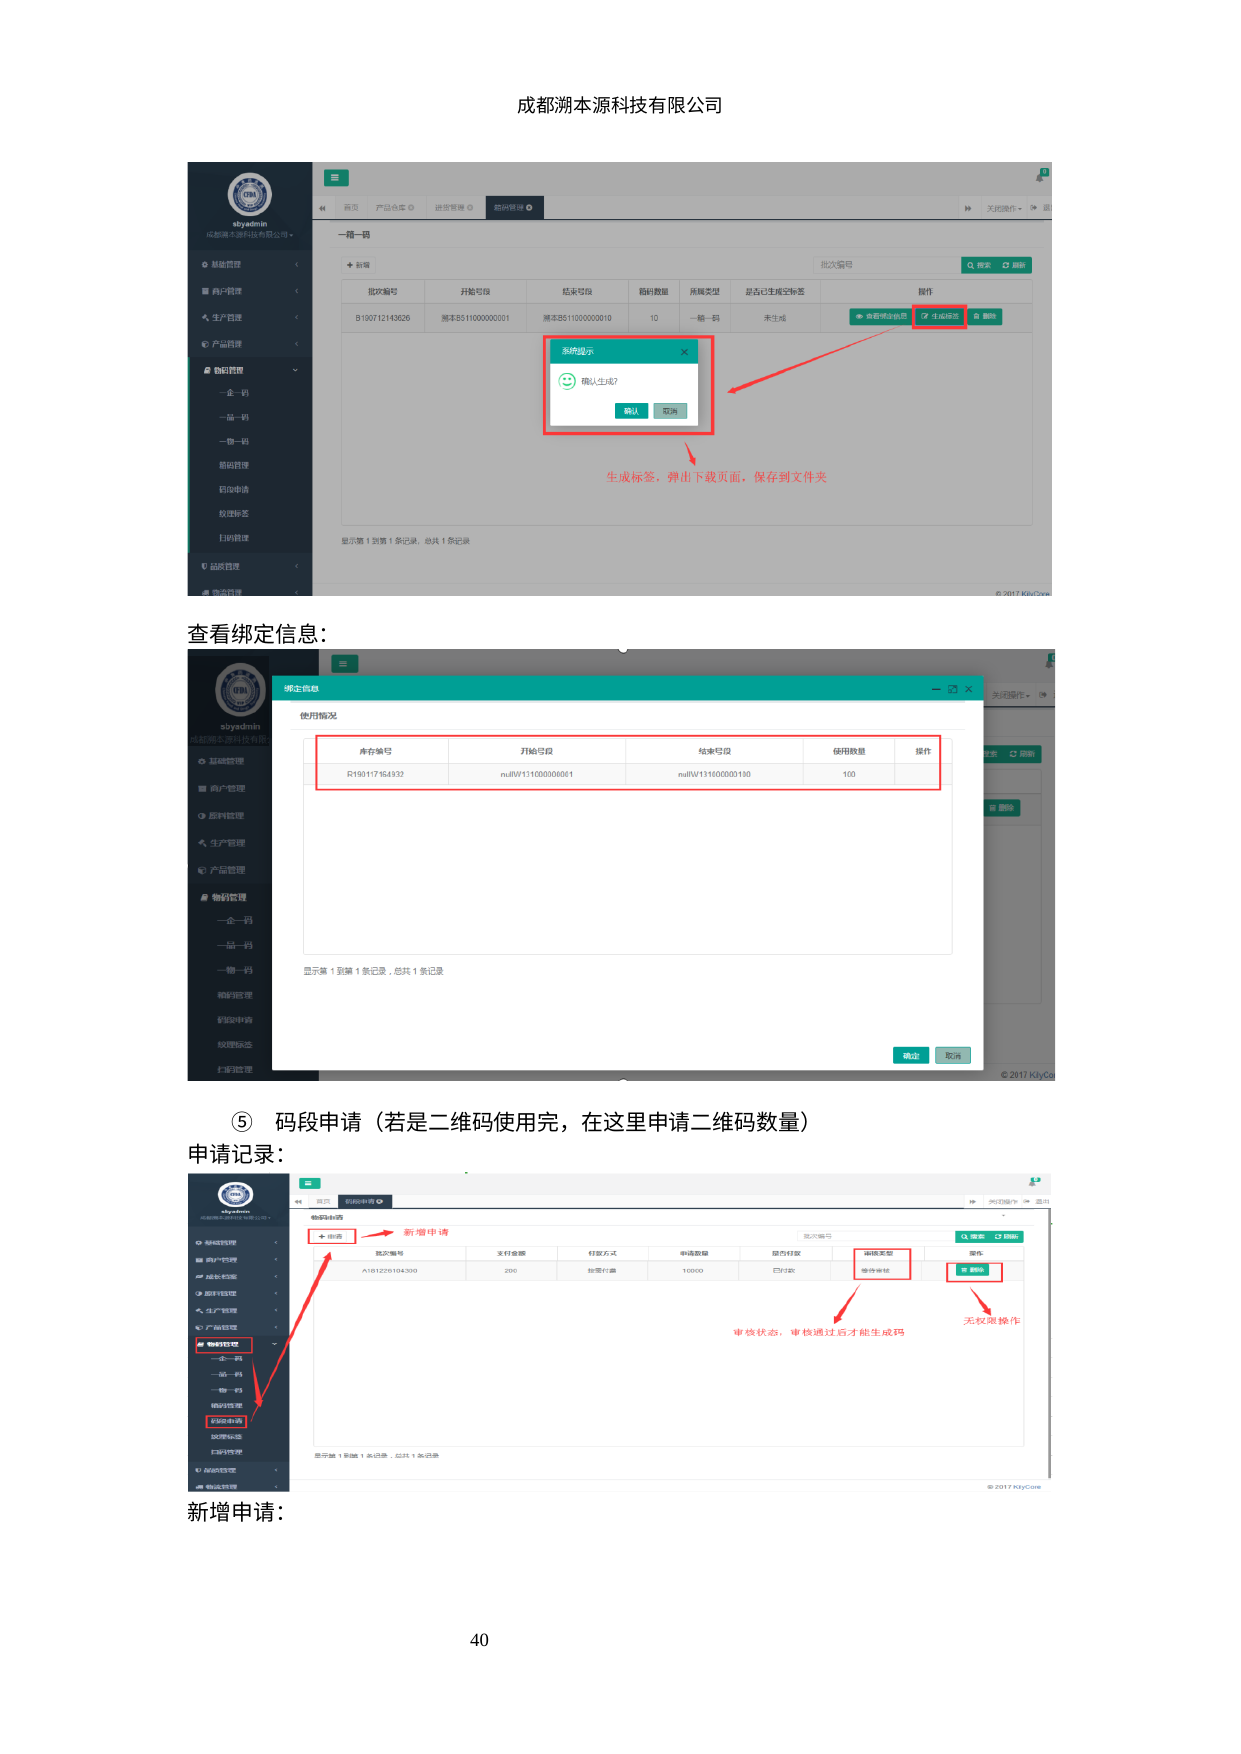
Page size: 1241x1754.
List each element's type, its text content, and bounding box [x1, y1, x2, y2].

text 申请记录： [187, 1137, 1053, 1169]
picture [187, 162, 1052, 596]
picture [187, 649, 1056, 1081]
text 查看绑定信息： [187, 617, 1053, 649]
text 新增申请： [187, 1494, 1053, 1527]
list 码段申请（若是二维码使用完，在这里申请二维码数量） [187, 1104, 1053, 1137]
picture [187, 1172, 1053, 1492]
